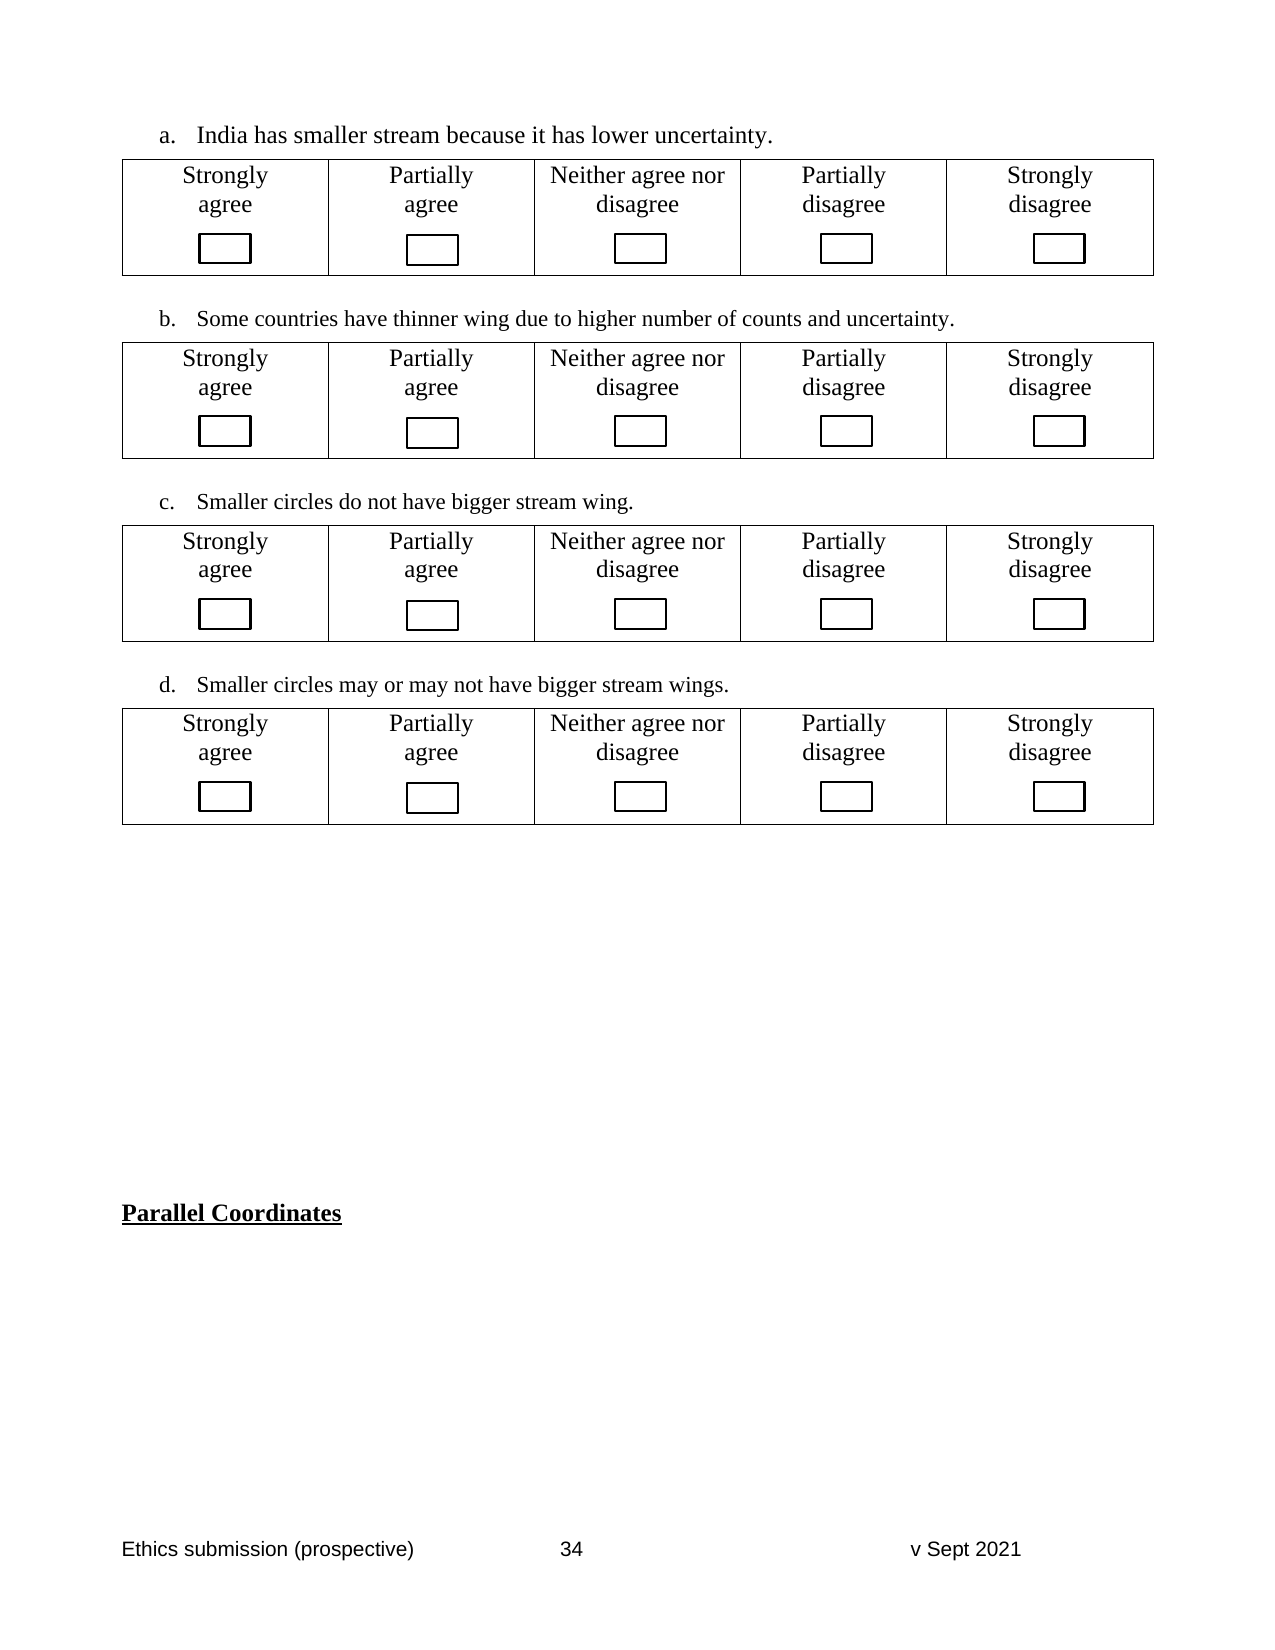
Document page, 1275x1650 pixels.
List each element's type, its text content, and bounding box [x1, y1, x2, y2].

table_header Partially disagree [741, 160, 946, 275]
table_header Neither agree nor disagree [535, 343, 740, 458]
table_header Strongly agree [123, 709, 328, 823]
list Some countries have thinner wing due to higher number of counts and uncertainty. [159, 306, 1153, 332]
table_header Strongly disagree [947, 160, 1153, 275]
table_header Partially disagree [741, 526, 946, 641]
list India has smaller stream because it has lower uncertainty. [159, 120, 1153, 149]
table_header Strongly disagree [947, 343, 1153, 458]
table_header Strongly disagree [947, 526, 1153, 641]
table_header Partially agree [329, 526, 534, 641]
table_header Neither agree nor disagree [535, 160, 740, 275]
table_header Strongly agree [123, 343, 328, 458]
text Parallel Coordinates [121, 1198, 1153, 1227]
table_header Strongly agree [123, 160, 328, 275]
table_header Partially disagree [741, 343, 946, 458]
table_header Strongly disagree [947, 709, 1153, 823]
table_header Neither agree nor disagree [535, 526, 740, 641]
table_header Partially agree [329, 709, 534, 823]
table_header Strongly agree [123, 526, 328, 641]
table_header Partially agree [329, 343, 534, 458]
list Smaller circles do not have bigger stream wing. [159, 488, 1153, 514]
list Smaller circles may or may not have bigger stream wings. [159, 671, 1153, 697]
table_header Neither agree nor disagree [535, 709, 740, 823]
table_header Partially agree [329, 160, 534, 275]
table_header Partially disagree [741, 709, 946, 823]
